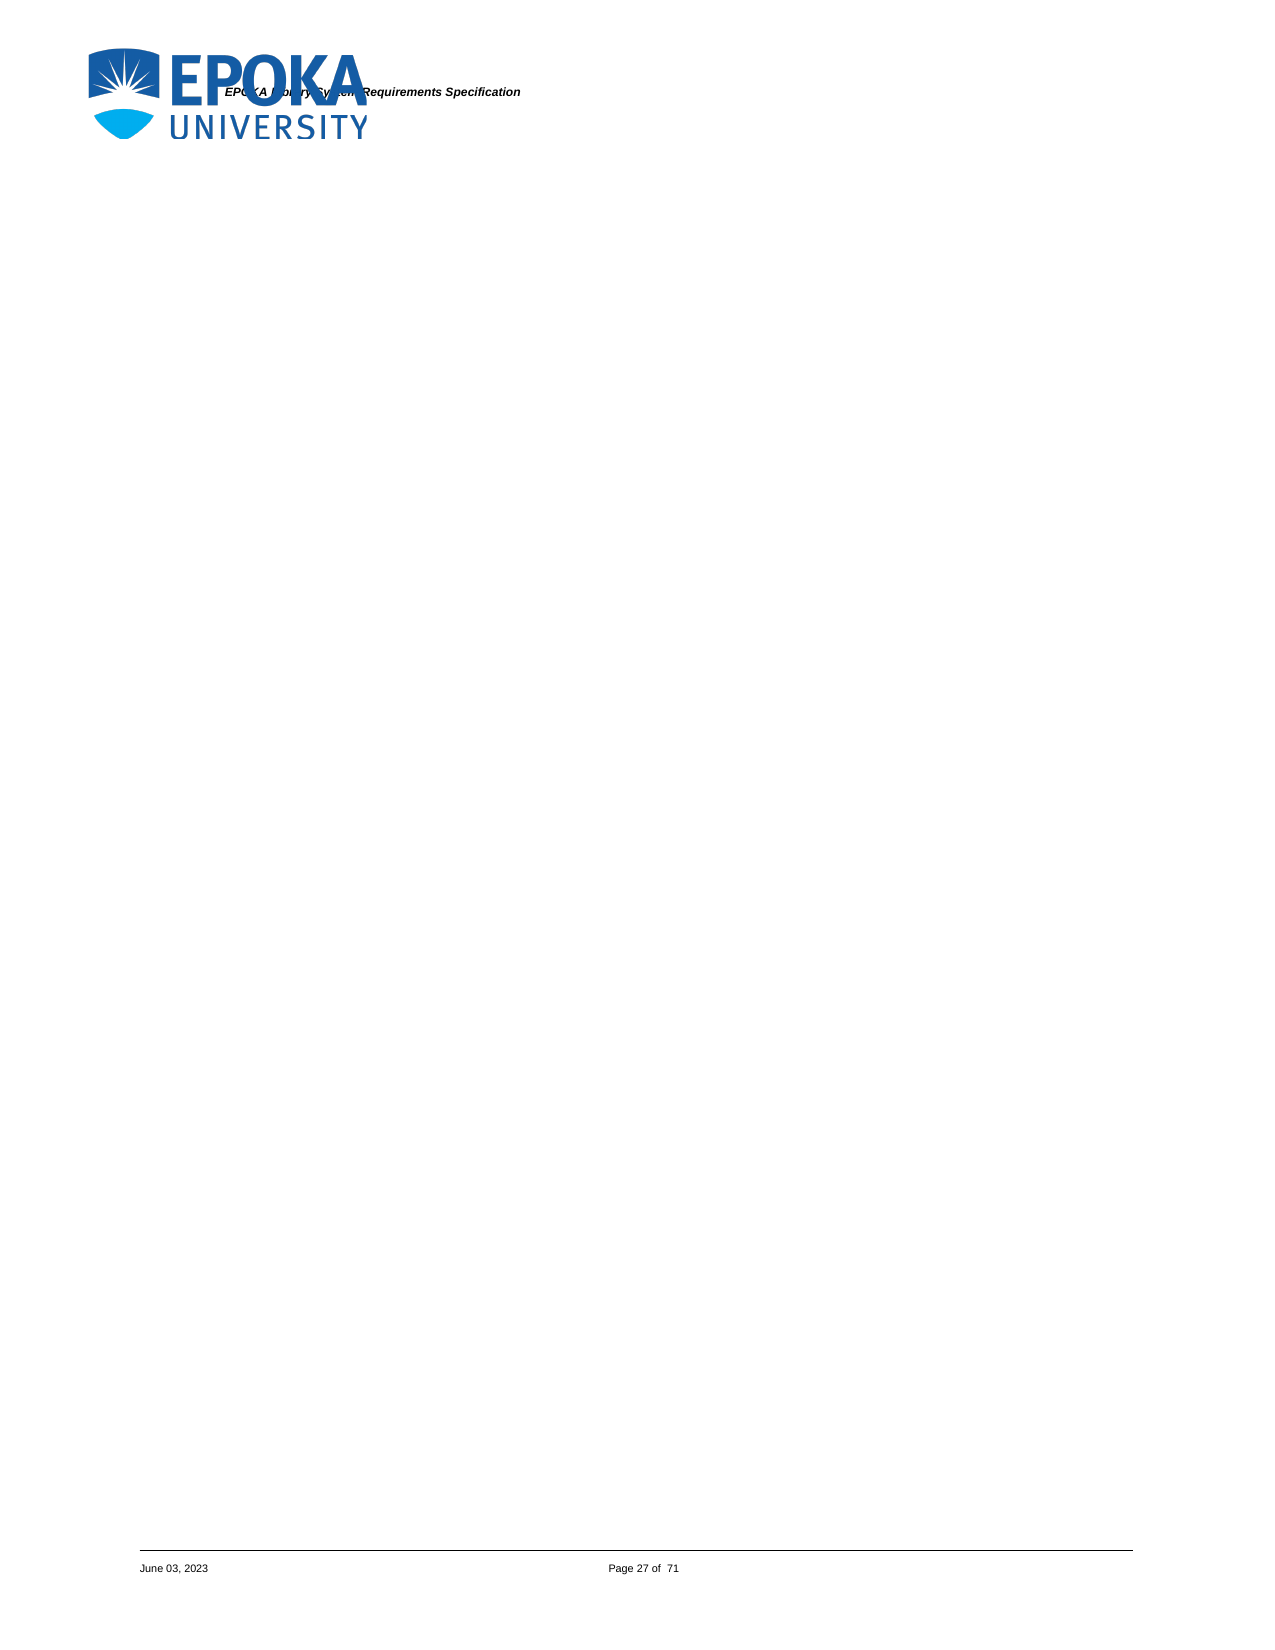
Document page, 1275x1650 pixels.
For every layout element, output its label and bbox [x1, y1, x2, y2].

picture [88, 48, 367, 139]
